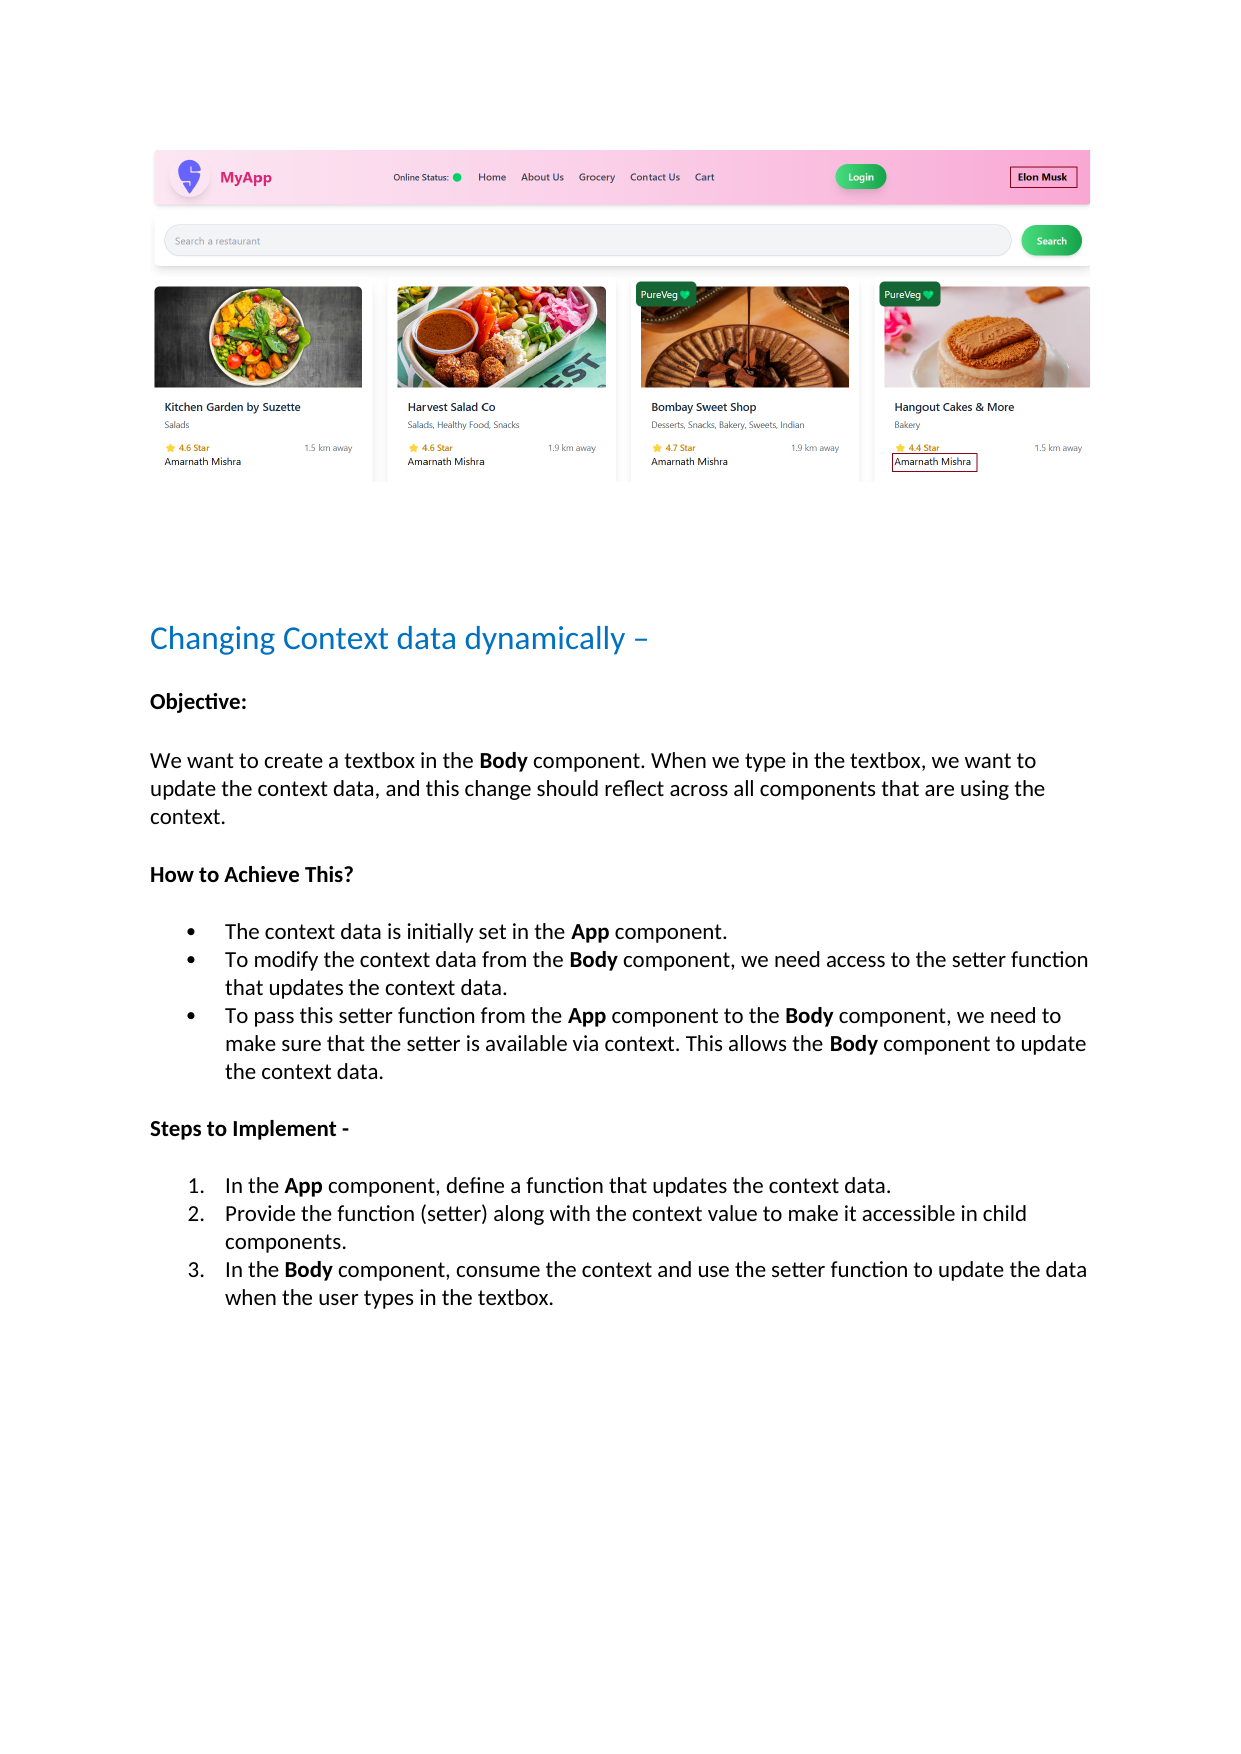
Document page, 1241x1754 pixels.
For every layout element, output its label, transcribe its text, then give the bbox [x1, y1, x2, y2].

list In the App component, define a function that updates the context data. [187, 1171, 1090, 1199]
text Changing Context data dynamically – [150, 617, 1090, 658]
list To modify the context data from the Body component, we need access to the setter function that updates the context data. [187, 945, 1090, 1001]
text Objective: [150, 687, 1090, 715]
list The context data is initially set in the App component. [187, 917, 1090, 945]
subtitle Steps to Implement - [150, 1114, 1090, 1142]
subtitle How to Achieve This? [150, 860, 1090, 888]
list To pass this setter function from the App component to the Body component, we need to make sure that the setter is available via context. This allows the Body component to update the context data. [187, 1001, 1090, 1085]
picture [150, 150, 1091, 482]
text We want to create a textbox in the Body component. When we type in the textbox, we want to update the context data, and this change should reflect across all components that are using the context. [150, 746, 1090, 831]
list Provide the function (setter) along with the context value to make it accessible in child components. [187, 1199, 1090, 1255]
list In the Body component, consume the context and use the setter function to update the data when the user types in the textbox. [187, 1255, 1090, 1311]
